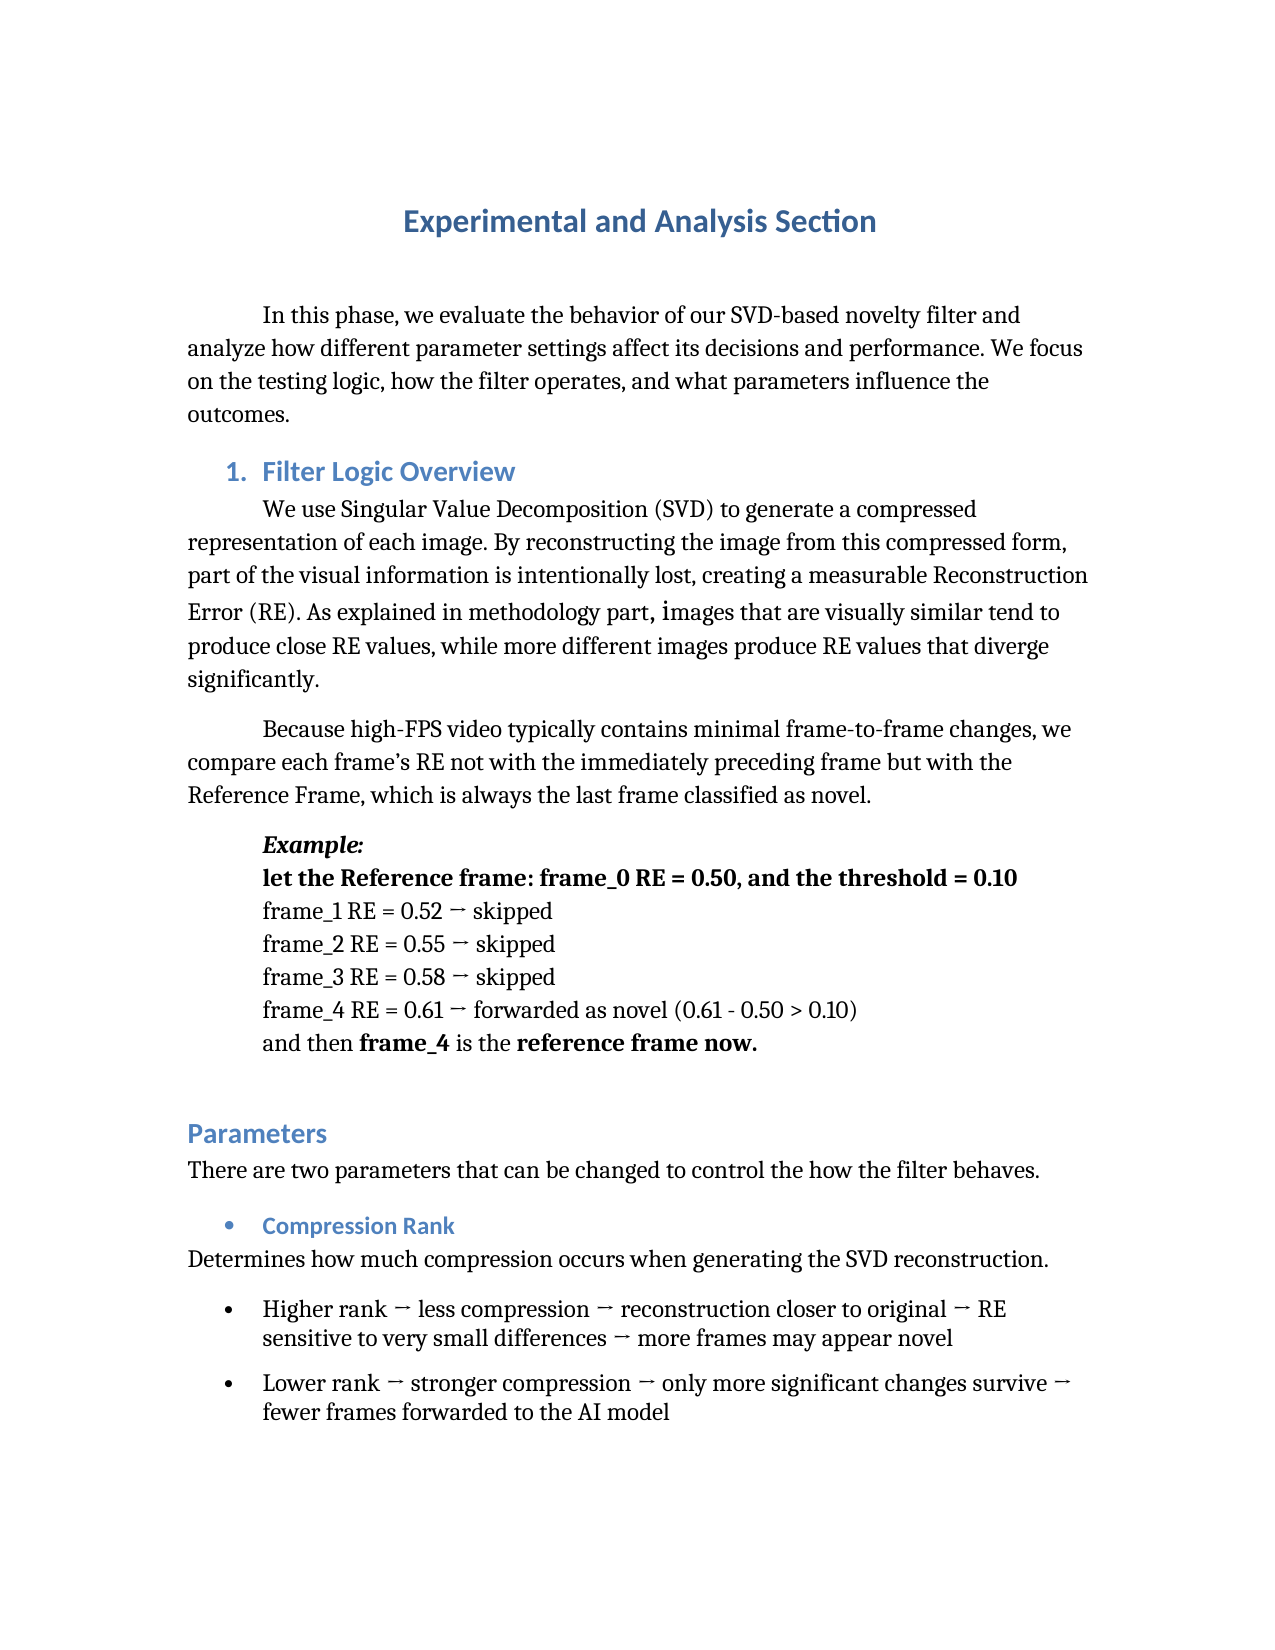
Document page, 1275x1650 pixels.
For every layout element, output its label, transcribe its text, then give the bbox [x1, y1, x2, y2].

text In this phase, we evaluate the behavior of our SVD-based novelty filter and analyze how different parameter settings affect its decisions and performance. We focus on the testing logic, how the filter operates, and what parameters influence the outcomes. [187, 301, 1093, 428]
subtitle Filter Logic Overview [225, 453, 1093, 489]
text There are two parameters that can be changed to control the how the filter behaves. [187, 1156, 1093, 1185]
subtitle Experimental and Analysis Section [187, 200, 1093, 241]
list Higher rank → less compression → reconstruction closer to original → RE sensitive to very small differences → more frames may appear novel [225, 1295, 1093, 1352]
text We use Singular Value Decomposition (SVD) to generate a compressed representation of each image. By reconstructing the image from this compressed form, part of the visual information is intentionally lost, creating a measurable Reconstruction Error (RE). As explained in methodology part, images that are visually similar tend to produce close RE values, while more different images produce RE values that diverge significantly. [187, 494, 1093, 694]
list Lower rank → stronger compression → only more significant changes survive → fewer frames forwarded to the AI model [225, 1369, 1093, 1427]
subtitle Compression Rank [225, 1210, 1093, 1241]
text Determines how much compression occurs when generating the SVD reconstruction. [187, 1245, 1093, 1274]
text Example: let the Reference frame: frame_0 RE = 0.50, and the threshold = 0.10 frame_1 RE = 0.52 → skipped frame_2 RE = 0.55 → skipped frame_3 RE = 0.58 → skipped frame_4 RE = 0.61 → forwarded as novel (0.61 - 0.50 > 0.10) and then frame_4 is the reference frame now. [262, 831, 1093, 1090]
subtitle Parameters [187, 1116, 1093, 1151]
text Because high-FPS video typically contains minimal frame-to-frame changes, we compare each frame’s RE not with the immediately preceding frame but with the Reference Frame, which is always the last frame classified as novel. [187, 715, 1093, 809]
